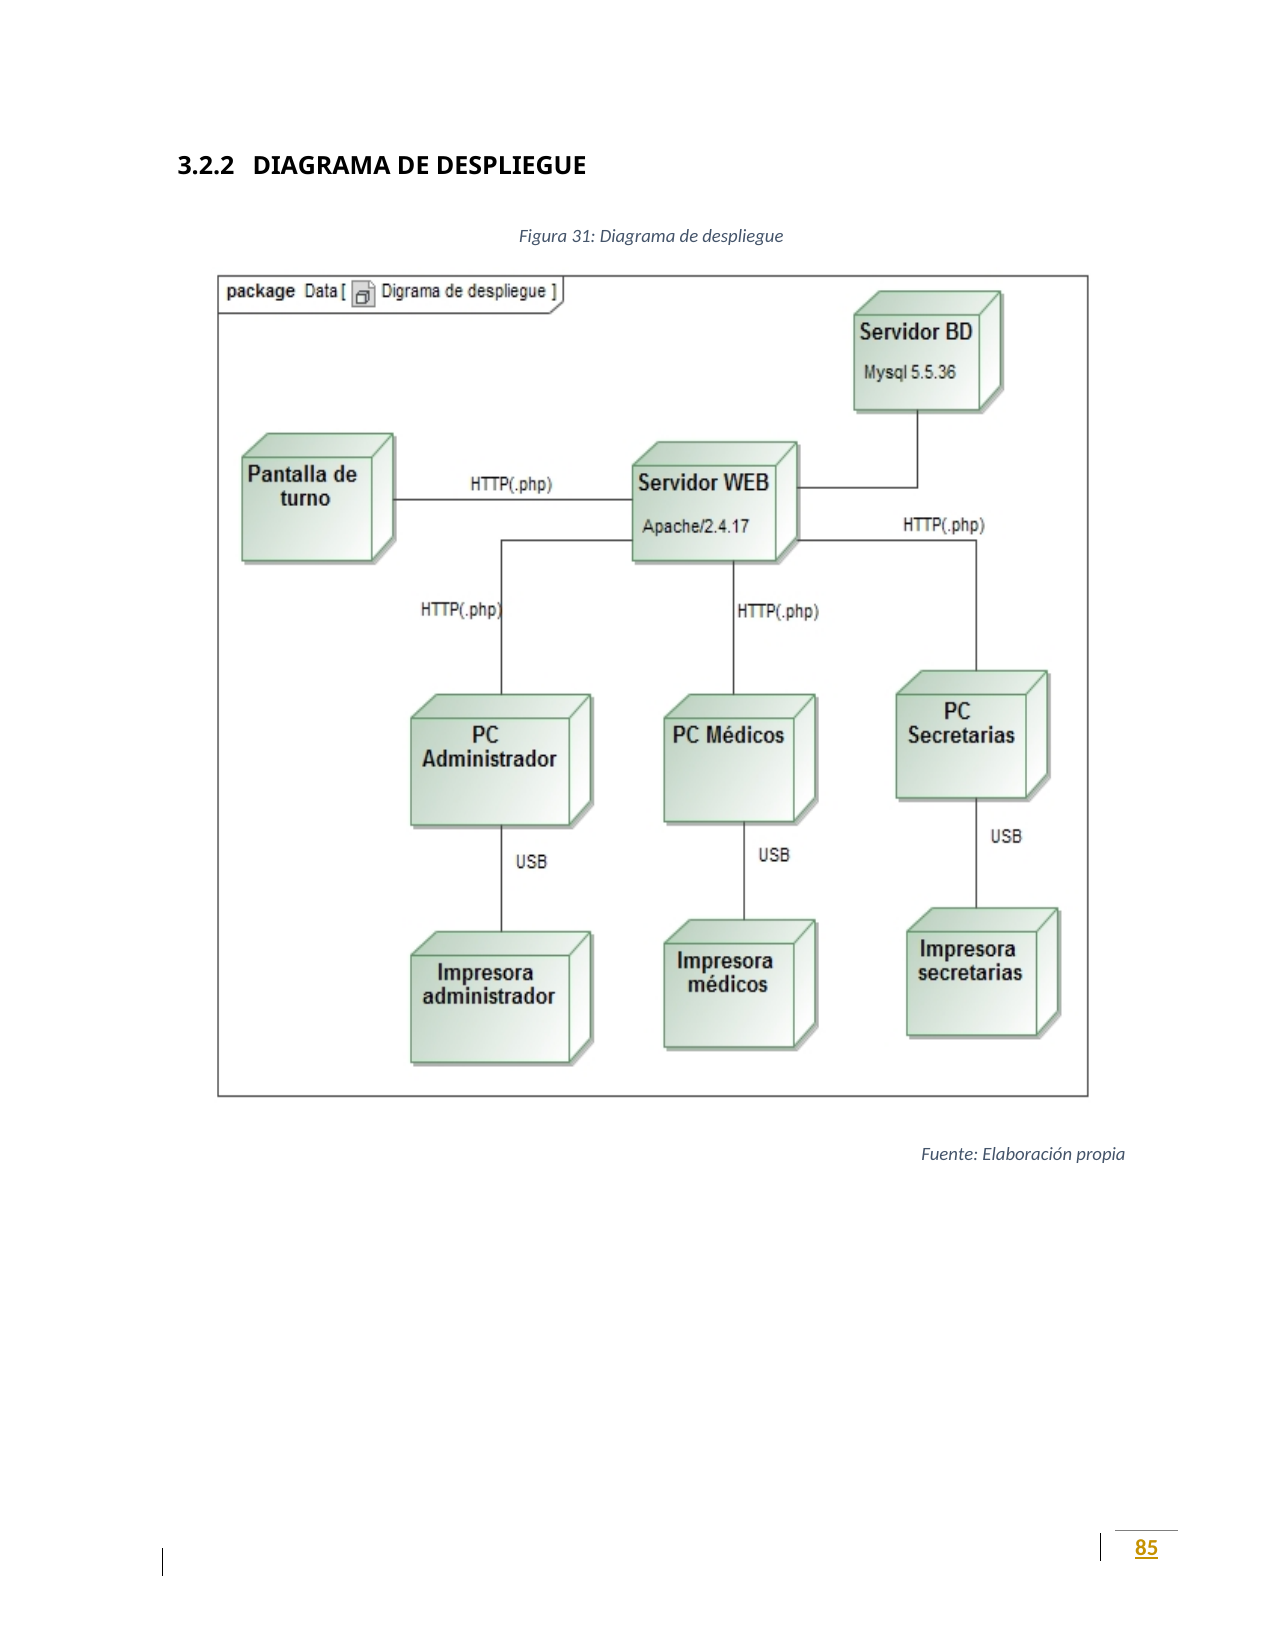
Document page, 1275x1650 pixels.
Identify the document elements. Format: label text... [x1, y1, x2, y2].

text Fuente: Elaboración propia [177, 1142, 1127, 1165]
picture [210, 267, 1094, 1104]
subtitle Diagrama de despliegue [177, 148, 1127, 182]
text Figura 31: Diagrama de despliegue [177, 224, 1127, 247]
